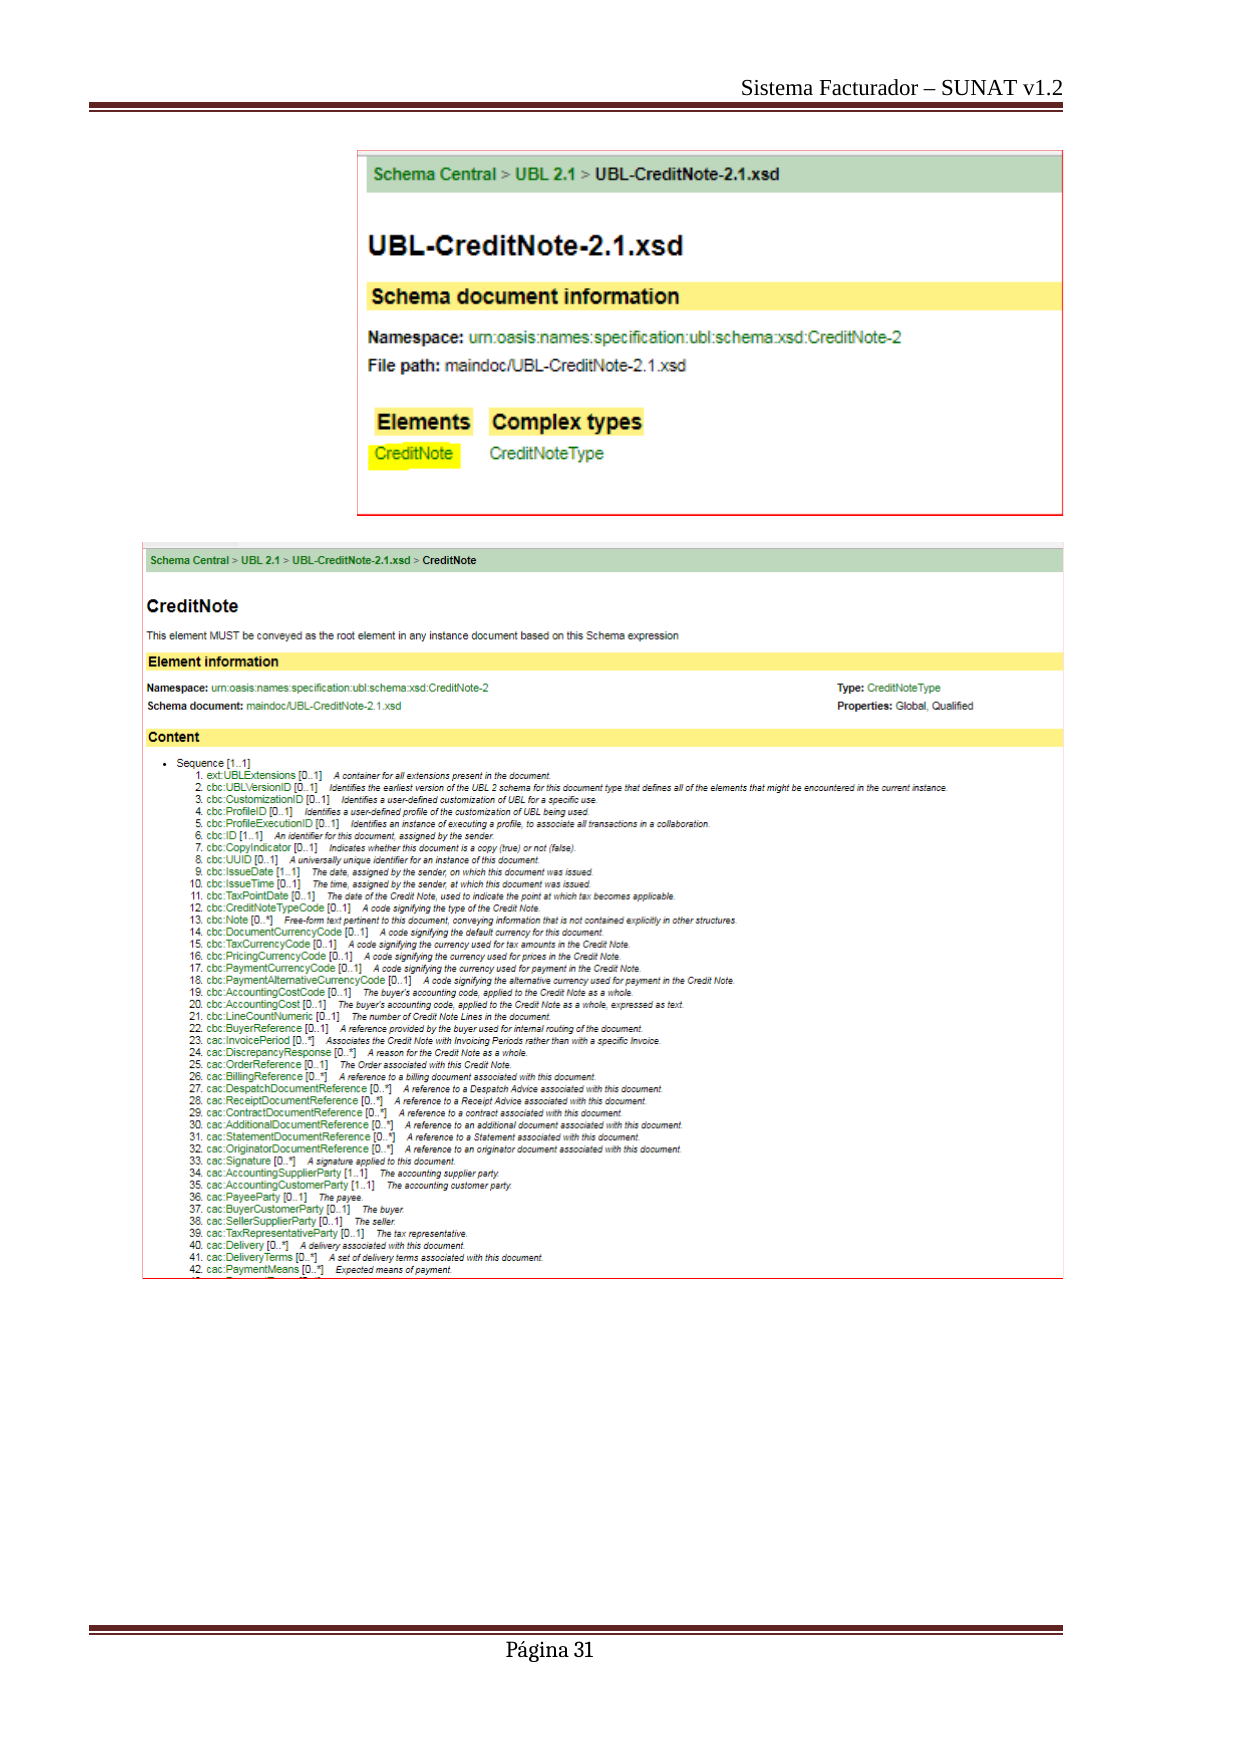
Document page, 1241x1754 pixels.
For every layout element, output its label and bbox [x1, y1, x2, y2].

picture [357, 150, 1064, 516]
picture [142, 542, 1064, 1279]
